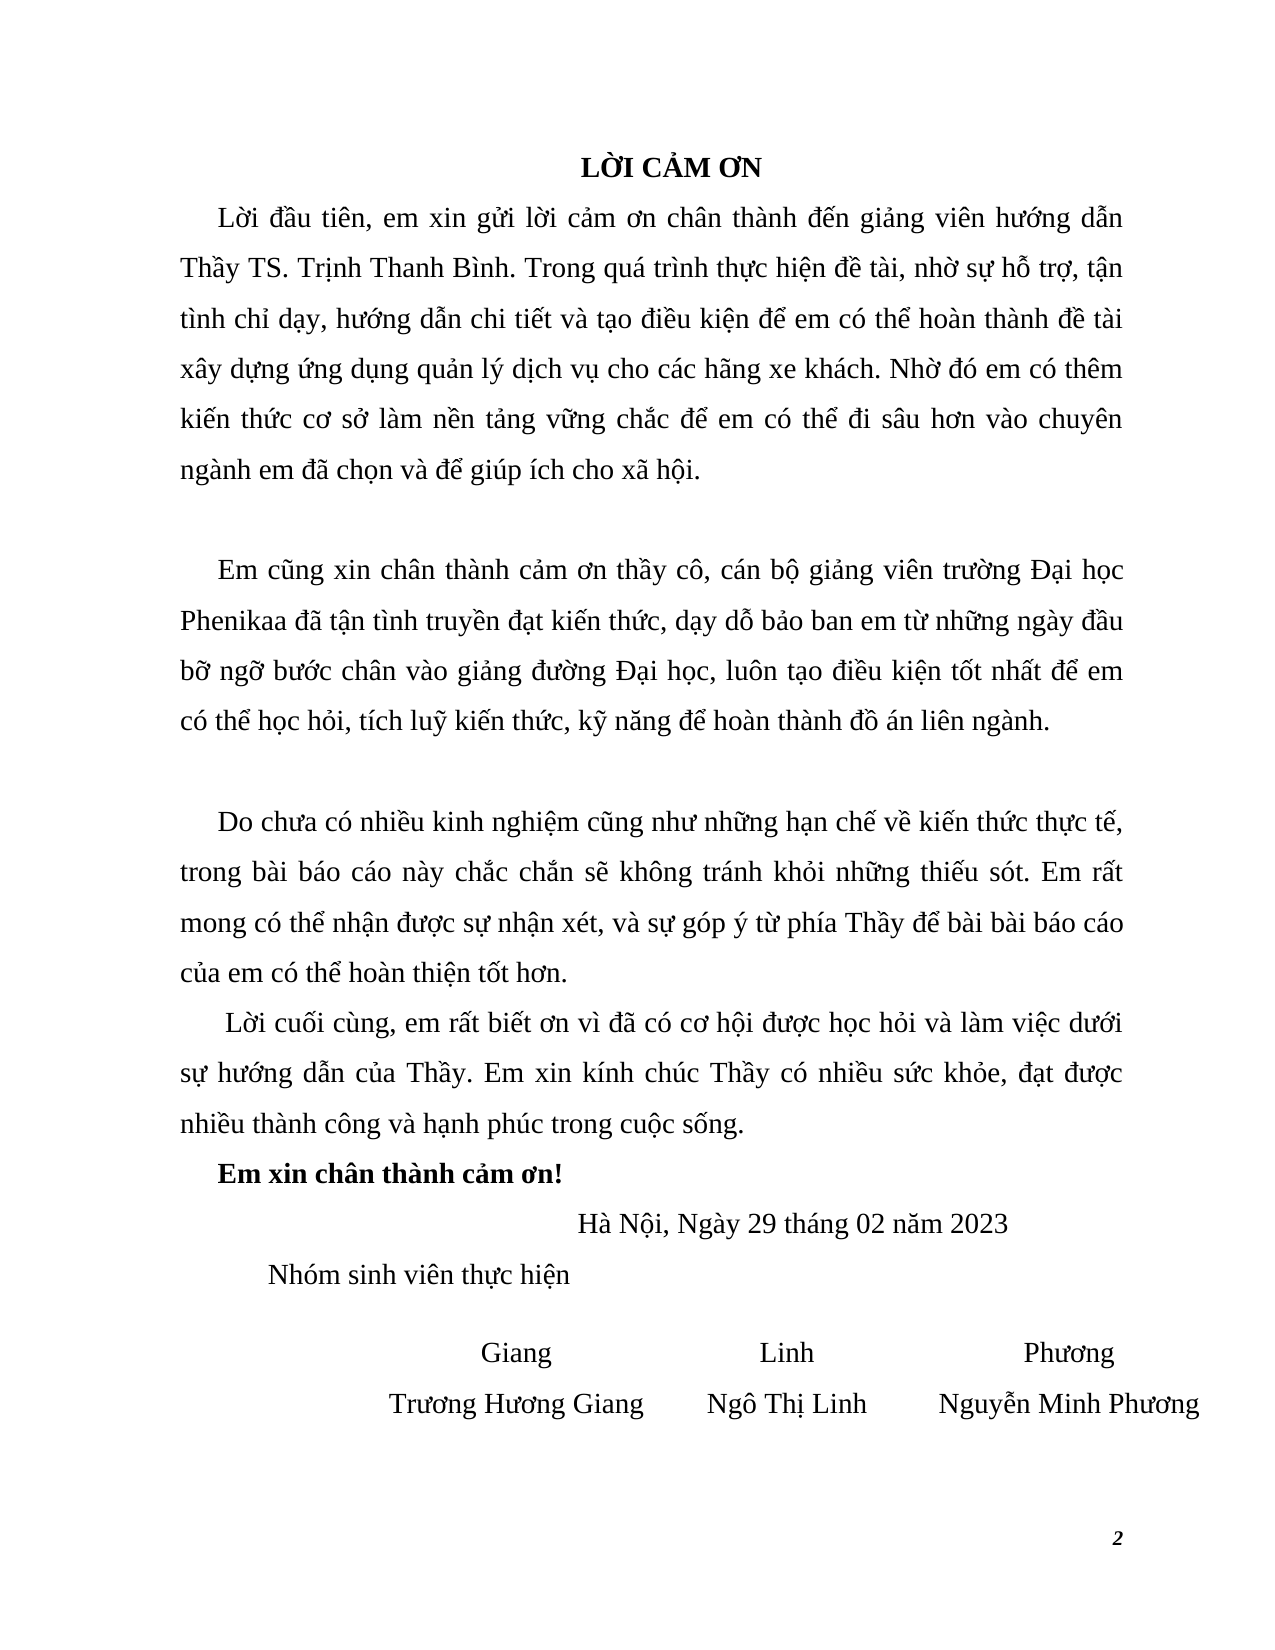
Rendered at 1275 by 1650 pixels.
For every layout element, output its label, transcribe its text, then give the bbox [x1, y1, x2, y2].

text Nhóm sinh viên thực hiện [150, 1257, 1125, 1290]
text Em cũng xin chân thành cảm ơn thầy cô, cán bộ giảng viên trường Đại học Phenikaa đã tận tình truyền đạt kiến thức, dạy dỗ bảo ban em từ những ngày đầu bỡ ngỡ bước chân vào giảng đường Đại học, luôn tạo điều kiện tốt nhất để em có thể học hỏi, tích luỹ kiến thức, kỹ năng để hoàn thành đồ án liên ngành. [180, 552, 1125, 737]
text Em xin chân thành cảm ơn! [180, 1156, 1125, 1190]
text Lời cuối cùng, em rất biết ơn vì đã có cơ hội được học hỏi và làm việc dưới sự hướng dẫn của Thầy. Em xin kính chúc Thầy có nhiều sức khỏe, đạt được nhiều thành công và hạnh phúc trong cuộc sống. [180, 1005, 1125, 1139]
text Do chưa có nhiều kinh nghiệm cũng như những hạn chế về kiến thức thực tế, trong bài báo cáo này chắc chắn sẽ không tránh khỏi những thiếu sót. Em rất mong có thể nhận được sự nhận xét, và sự góp ý từ phía Thầy để bài bài báo cáo của em có thể hoàn thiện tốt hơn. [180, 804, 1125, 988]
text Hà Nội, Ngày 29 tháng 02 năm 2023 [540, 1207, 1125, 1240]
table_header Linh Ngô Thị Linh [656, 1325, 888, 1446]
table_header Phương Nguyễn Minh Phương [890, 1325, 1218, 1446]
text LỜI CẢM ƠN [180, 150, 1125, 183]
table_header Giang Trương Hương Giang [349, 1325, 654, 1446]
text Lời đầu tiên, em xin gửi lời cảm ơn chân thành đến giảng viên hướng dẫn Thầy TS. Trịnh Thanh Bình. Trong quá trình thực hiện đề tài, nhờ sự hỗ trợ, tận tình chỉ dạy, hướng dẫn chi tiết và tạo điều kiện để em có thể hoàn thành đề tài xây dựng ứng dụng quản lý dịch vụ cho các hãng xe khách. Nhờ đó em có thêm kiến thức cơ sở làm nền tảng vững chắc để em có thể đi sâu hơn vào chuyên ngành em đã chọn và để giúp ích cho xã hội. [180, 200, 1125, 485]
